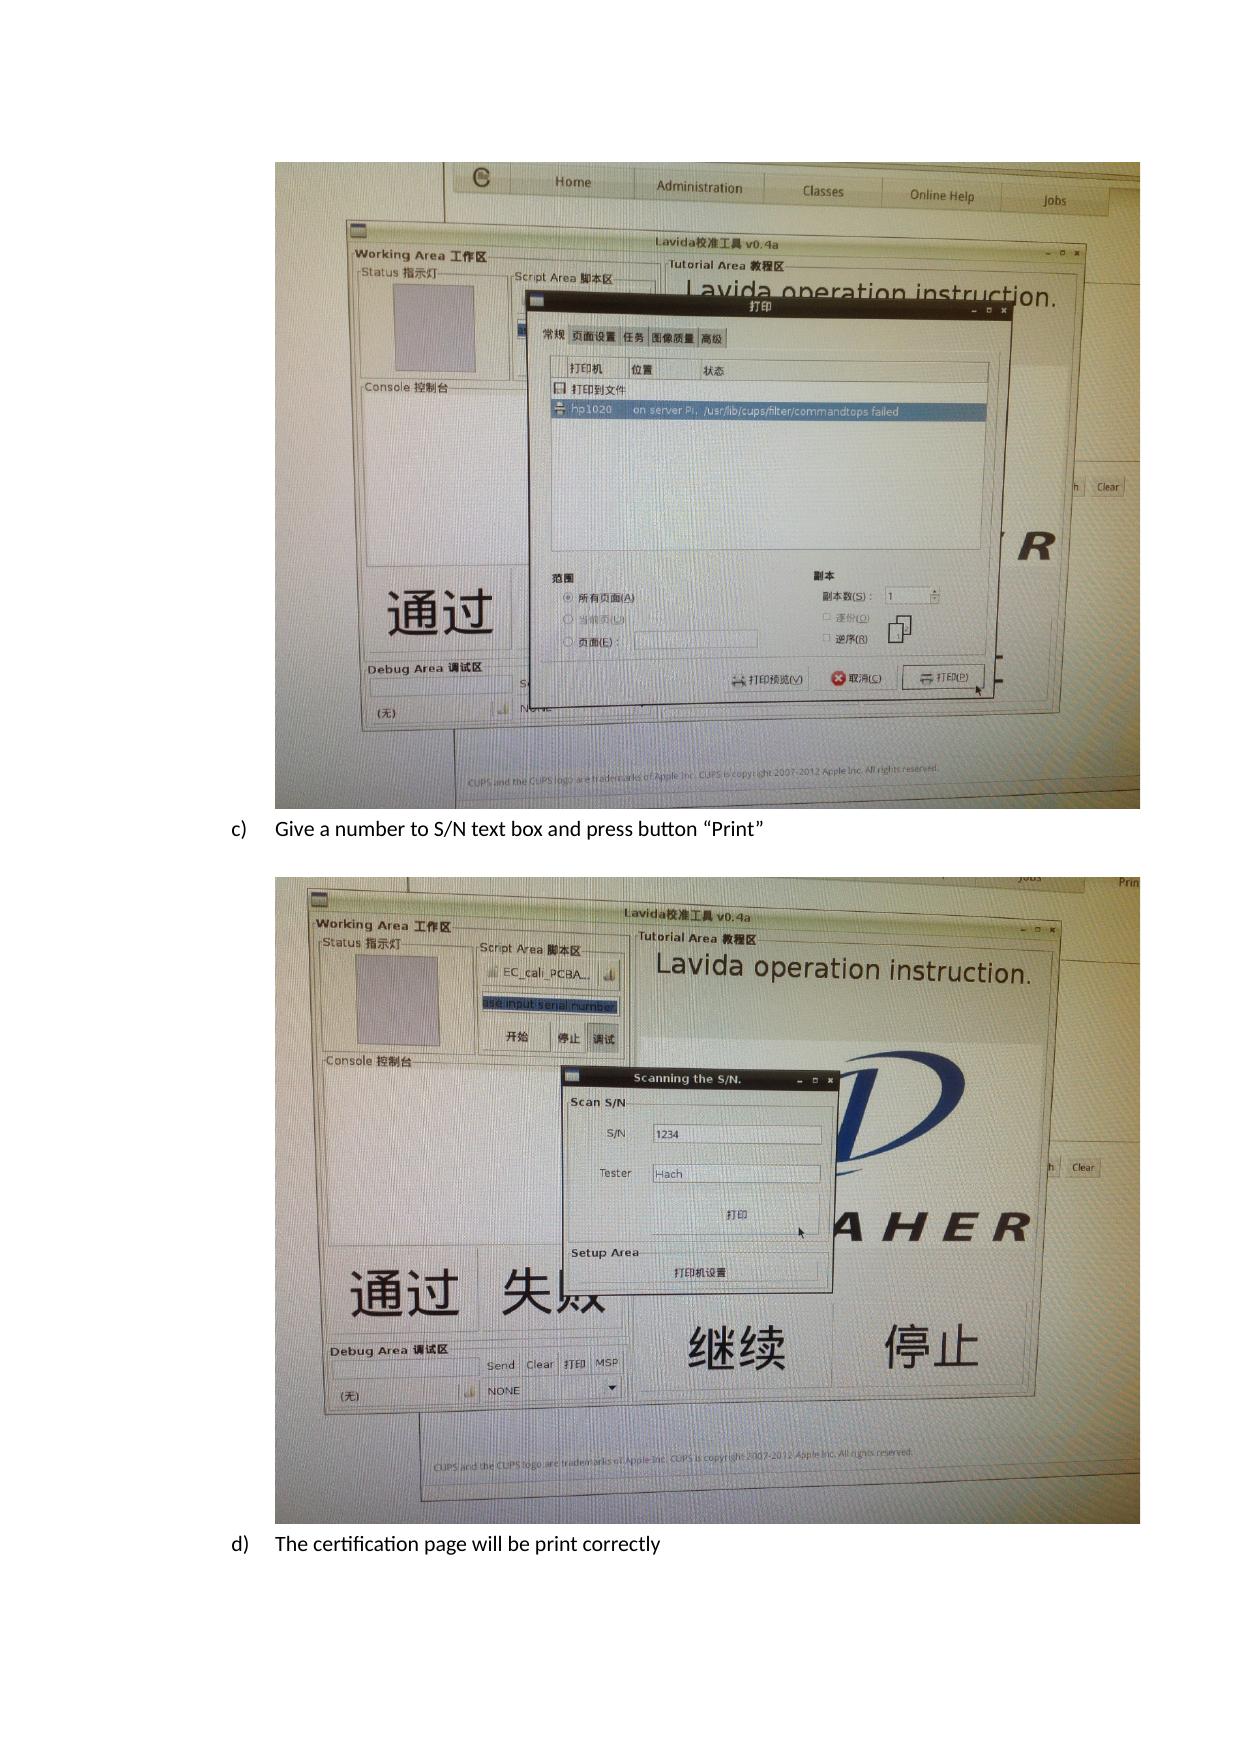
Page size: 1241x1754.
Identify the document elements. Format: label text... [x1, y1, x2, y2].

list The certification page will be print correctly [231, 1527, 1053, 1559]
picture [275, 877, 1141, 1524]
list Give a number to S/N text box and press button “Print” [231, 812, 1053, 844]
picture [275, 162, 1141, 809]
